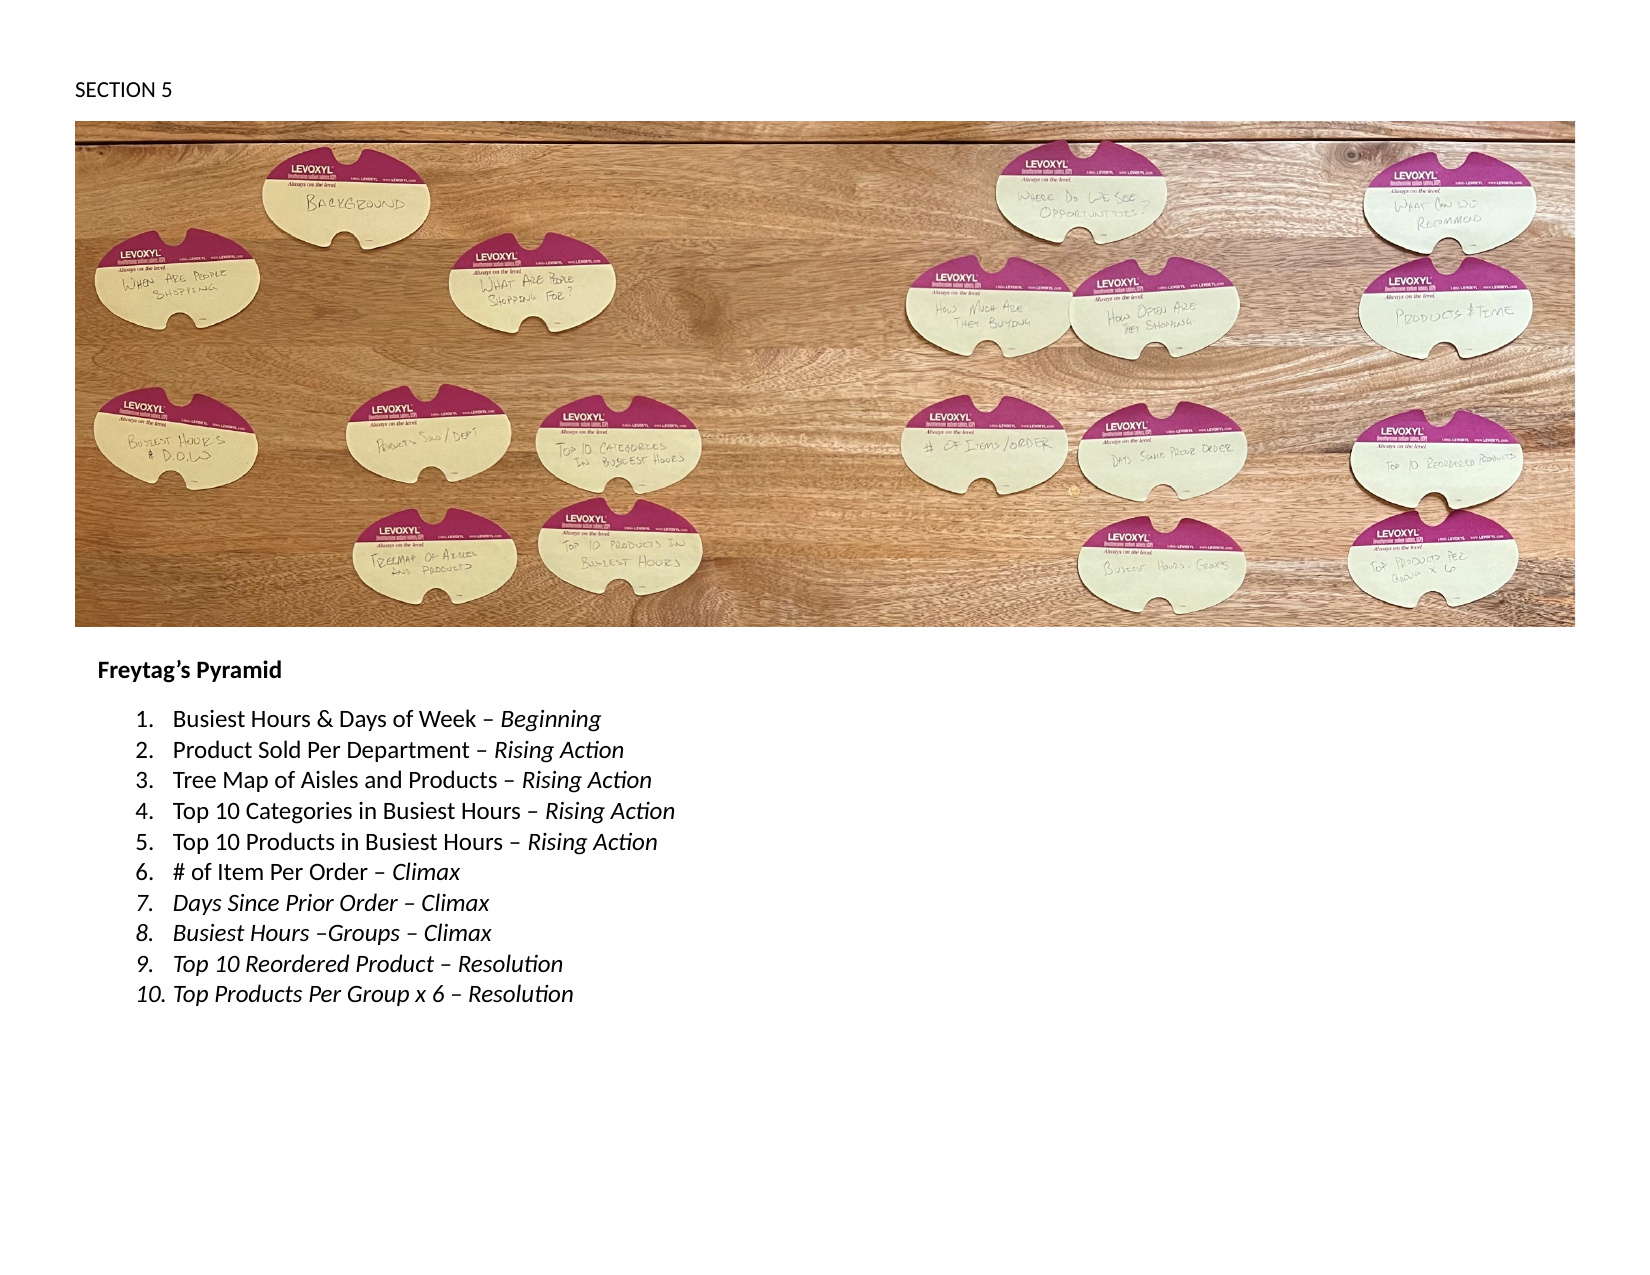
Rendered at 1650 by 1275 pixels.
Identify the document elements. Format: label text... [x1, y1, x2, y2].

picture [75, 121, 1575, 627]
text SECTION 5 [75, 75, 1575, 103]
